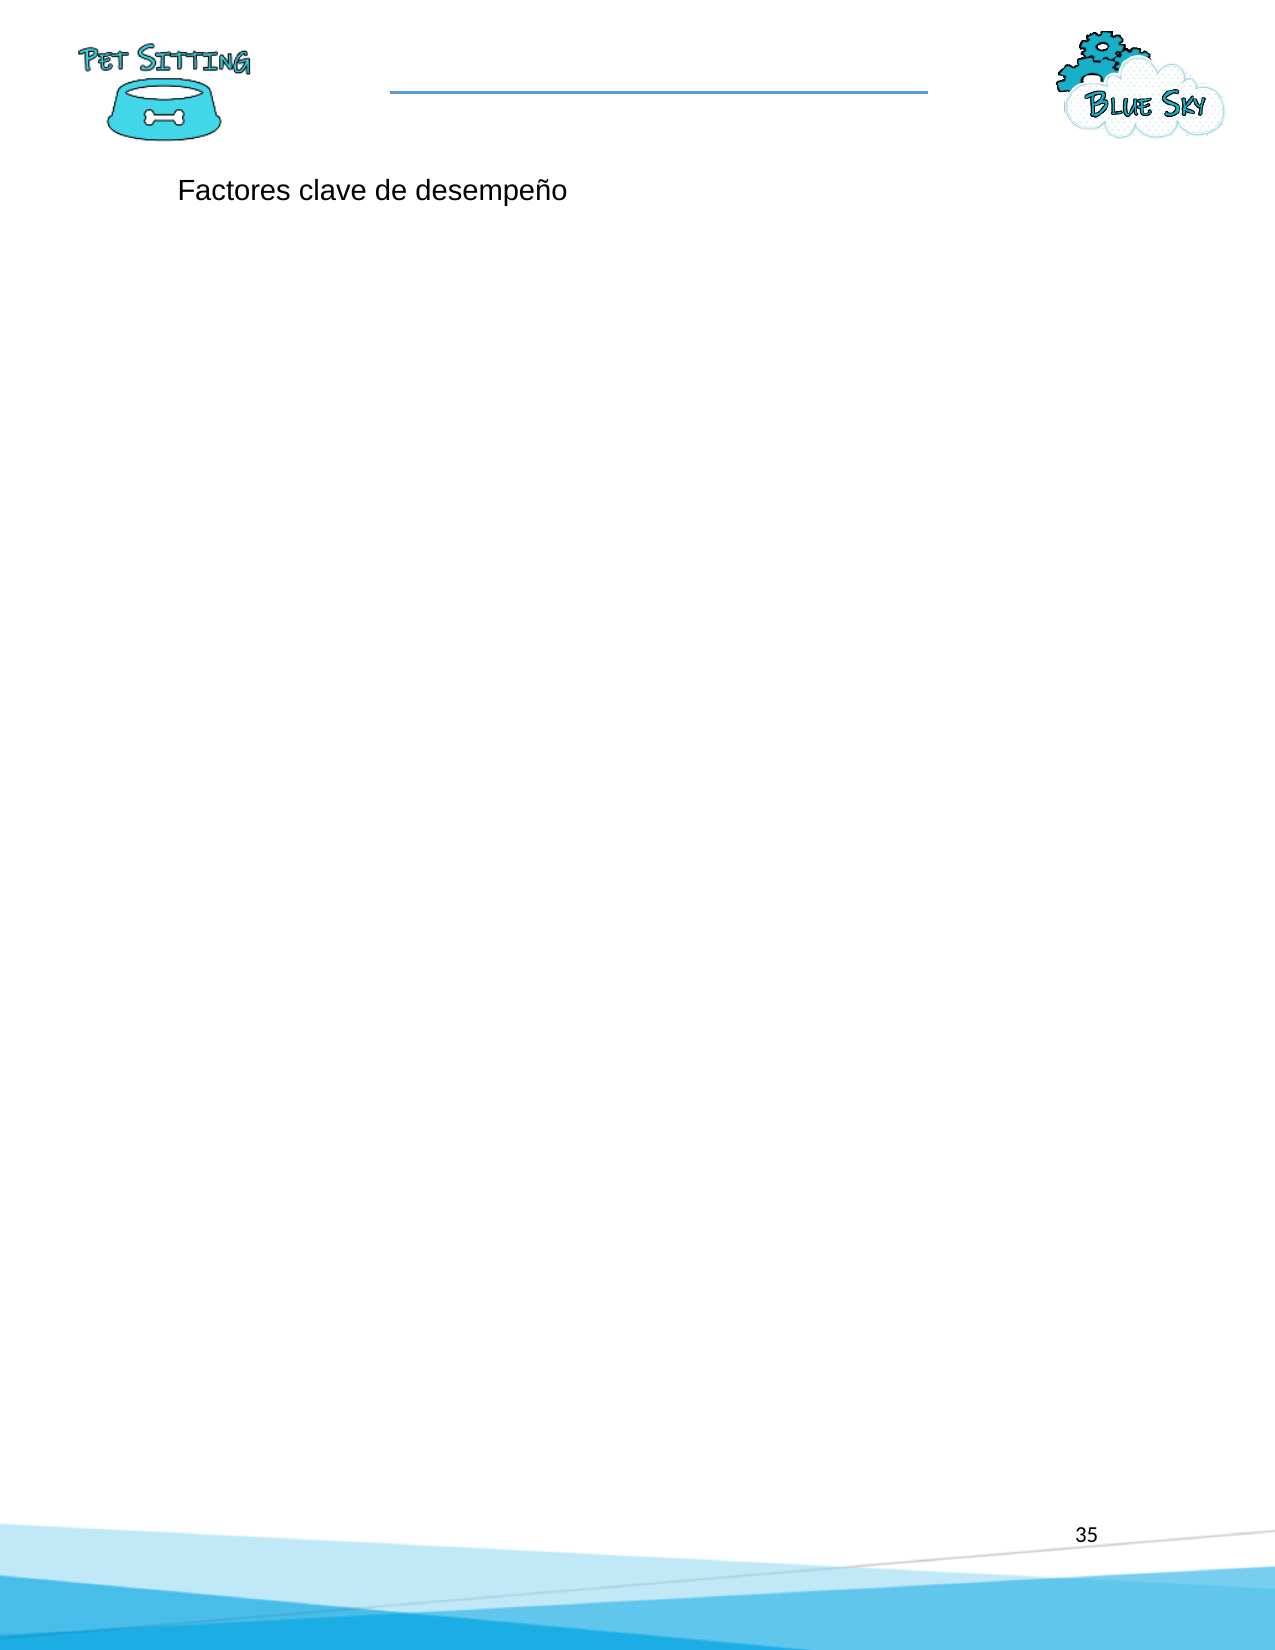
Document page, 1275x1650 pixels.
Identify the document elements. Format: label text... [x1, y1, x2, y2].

picture [1050, 31, 1230, 143]
picture [71, 31, 260, 148]
subtitle Factores clave de desempeño [177, 173, 1098, 206]
picture [0, 1487, 1275, 1650]
